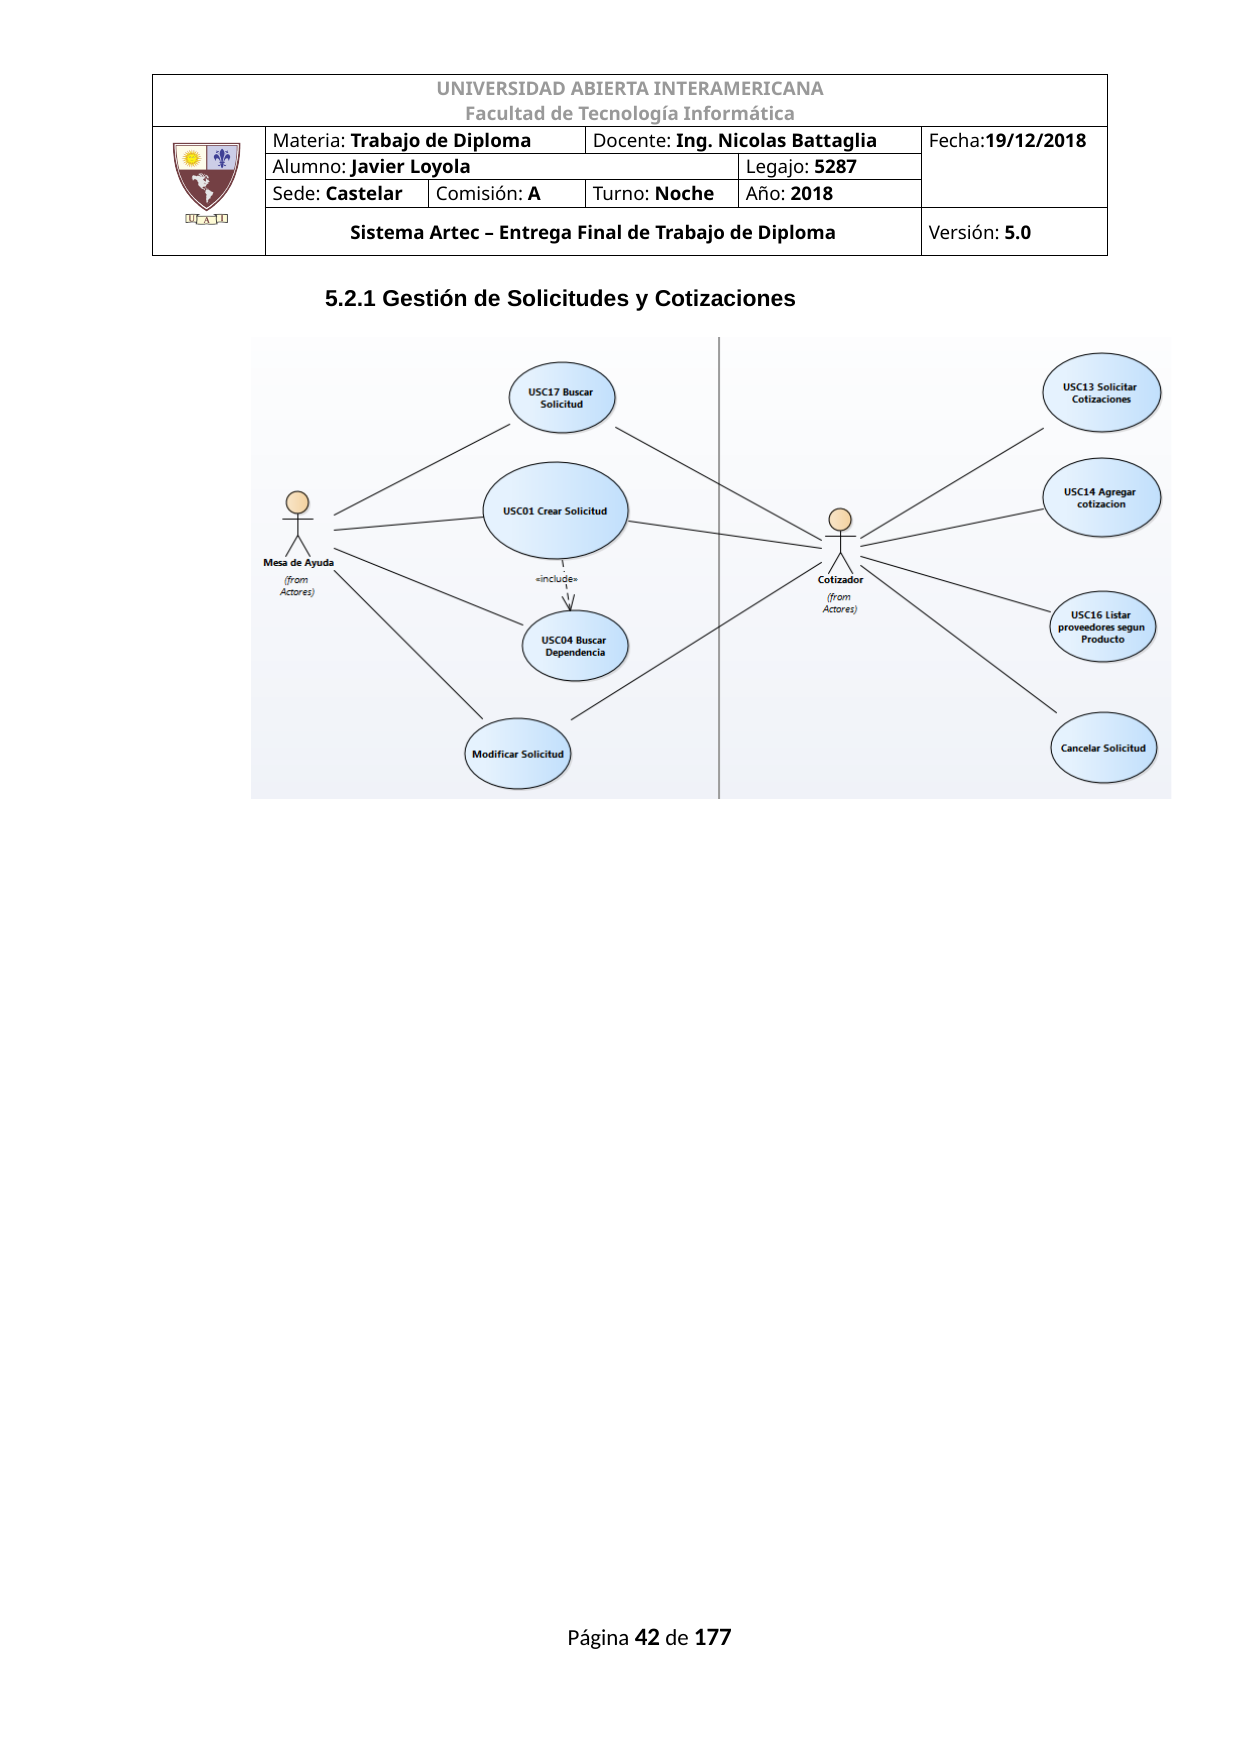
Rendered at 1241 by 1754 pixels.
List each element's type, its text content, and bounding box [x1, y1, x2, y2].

picture [157, 136, 257, 228]
text 5.2.1 Gestión de Solicitudes y Cotizaciones [325, 284, 1122, 311]
picture [251, 337, 1172, 799]
